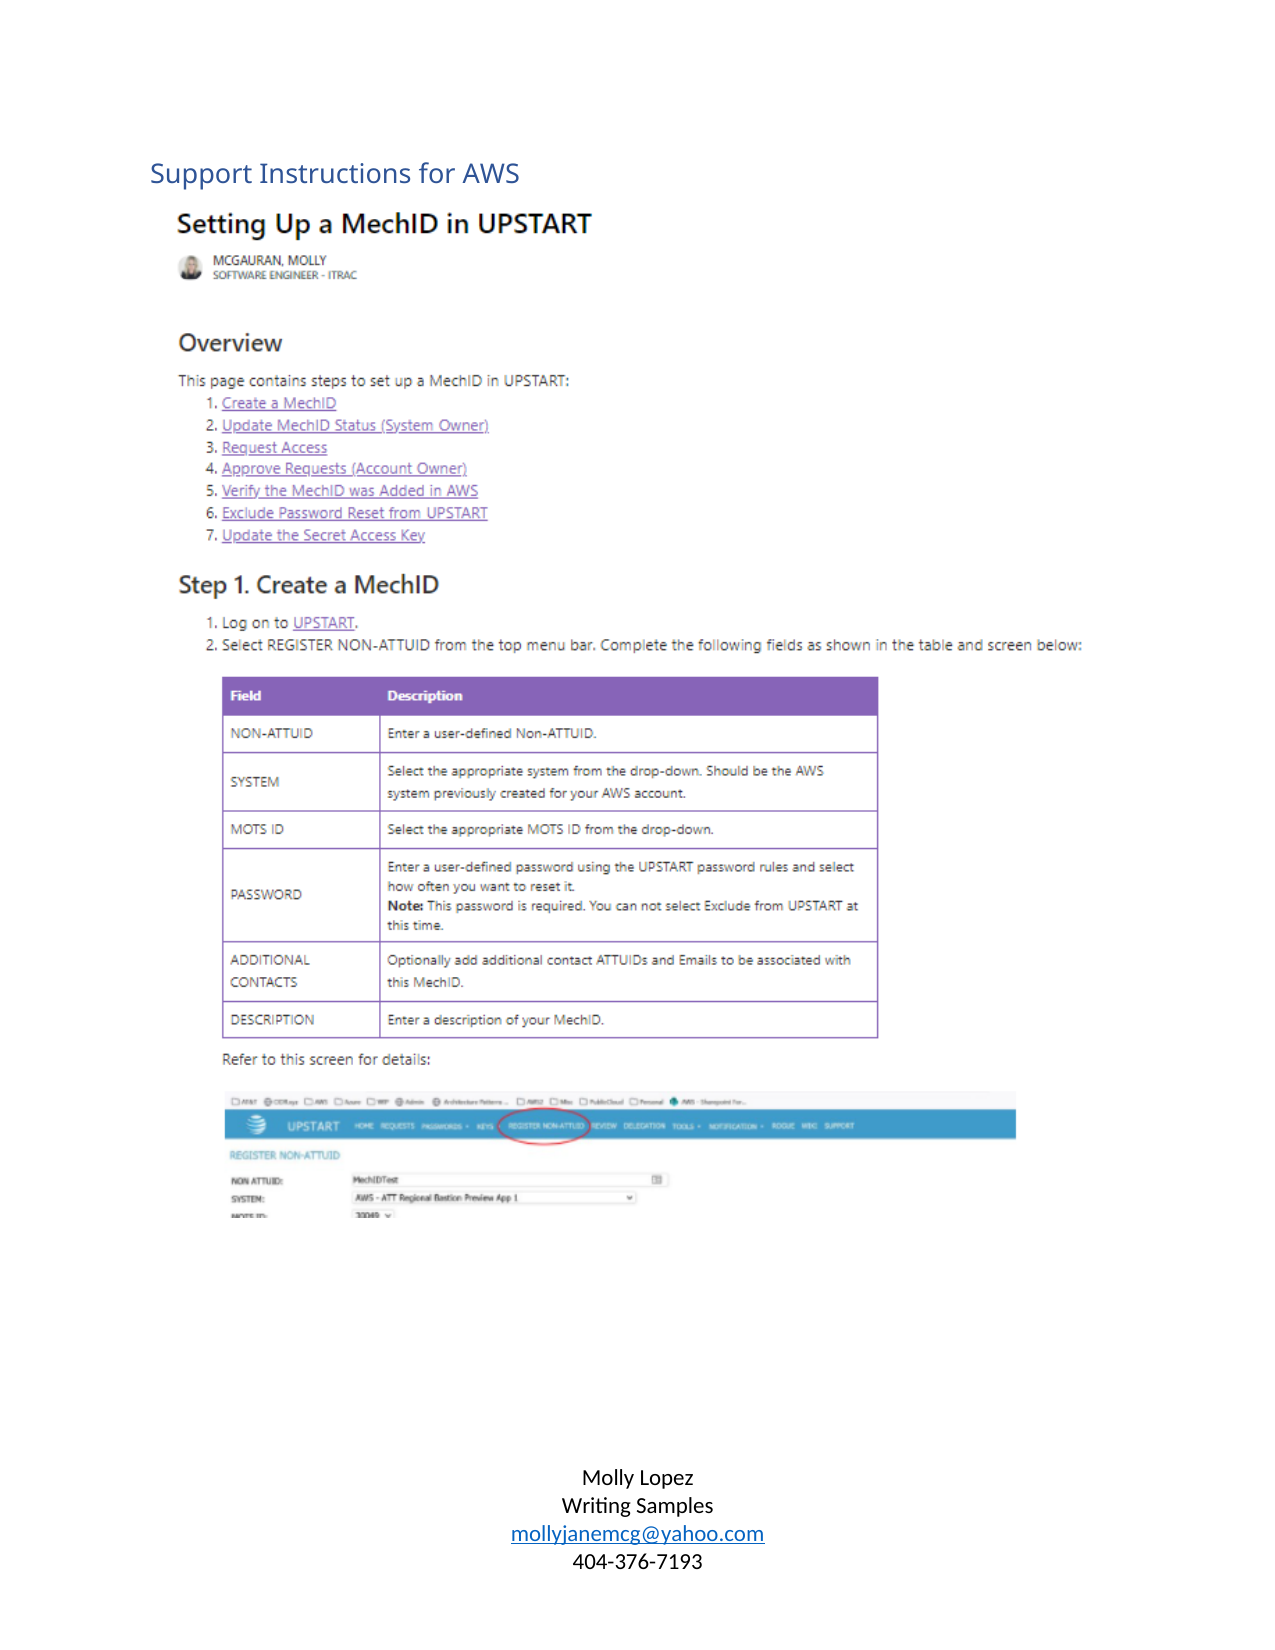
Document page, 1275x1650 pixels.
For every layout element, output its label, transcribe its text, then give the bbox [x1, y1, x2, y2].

subtitle Support Instructions for AWS [150, 154, 1125, 191]
picture [150, 193, 1125, 1218]
